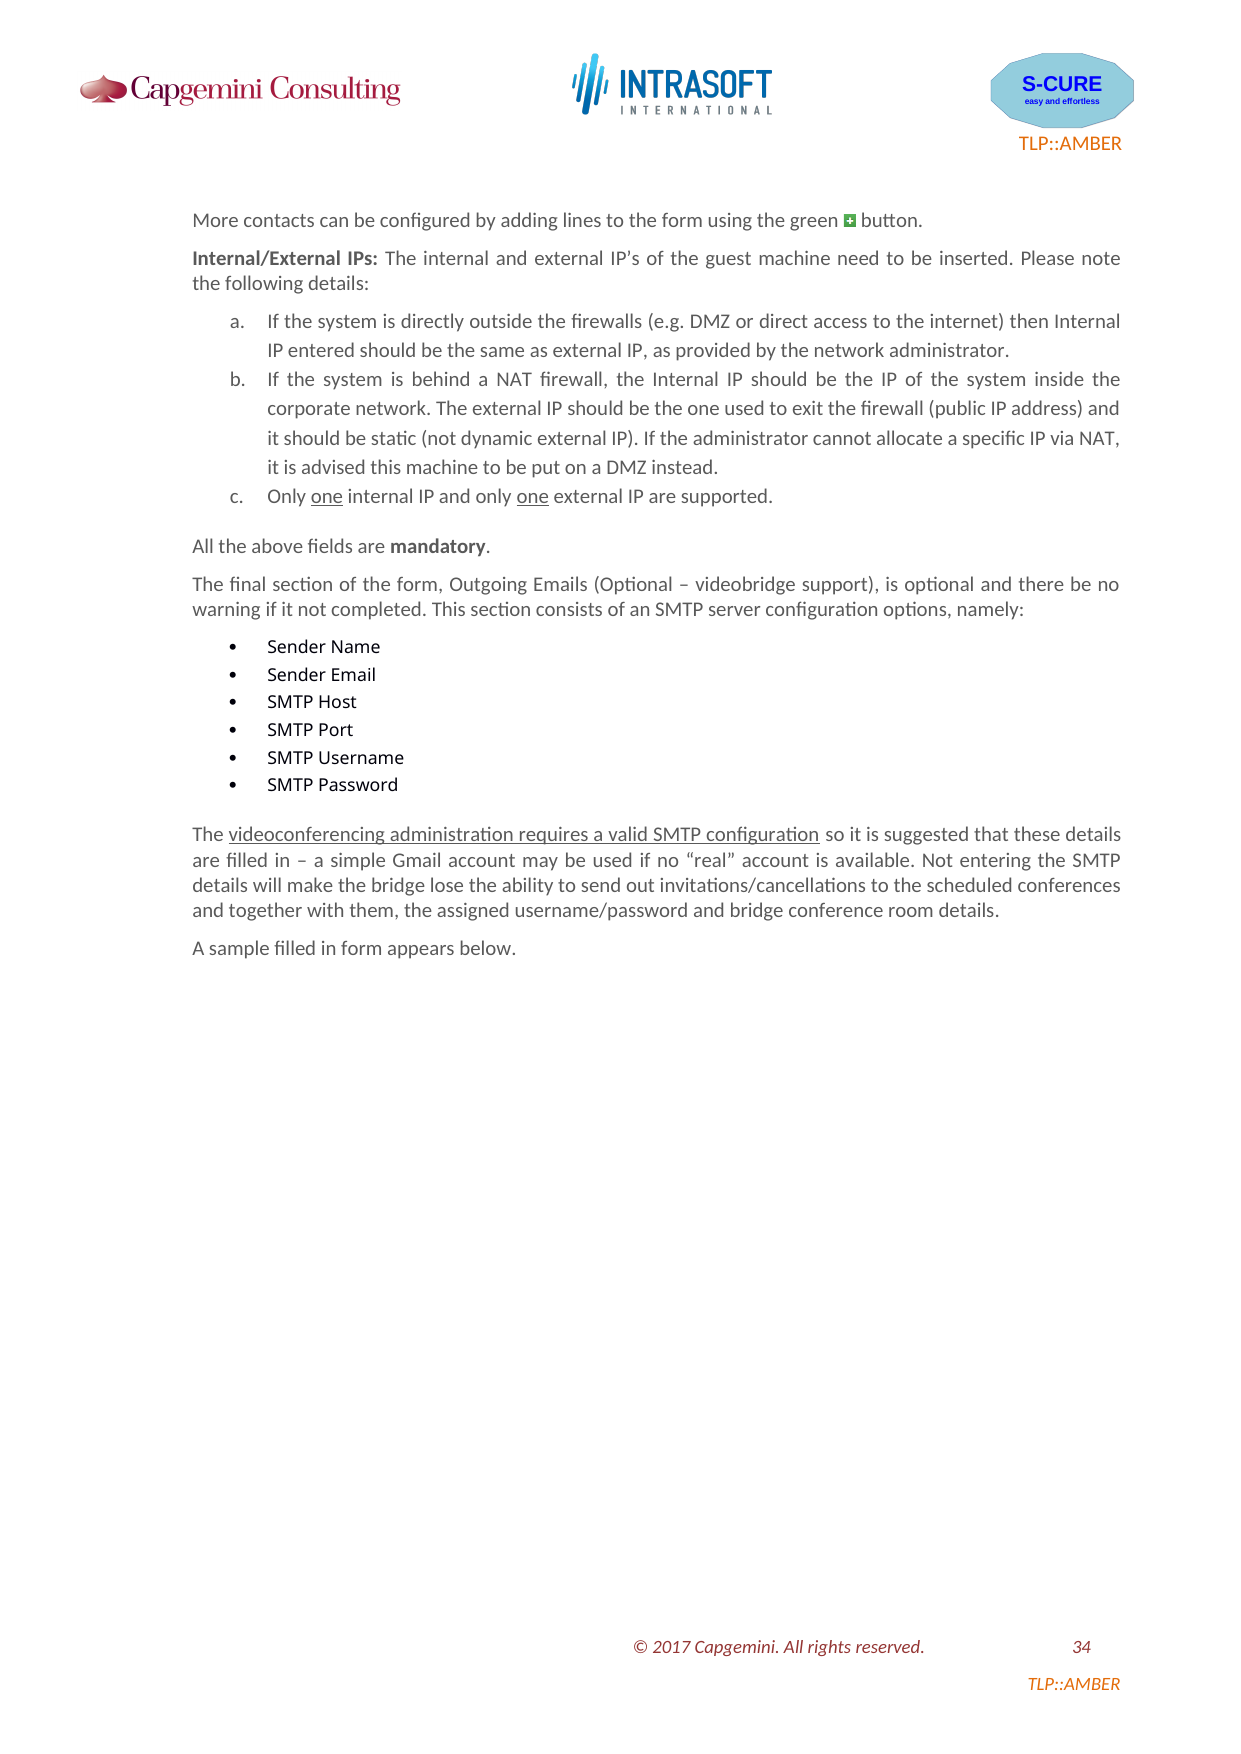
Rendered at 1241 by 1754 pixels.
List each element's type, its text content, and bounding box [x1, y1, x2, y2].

text A sample filled in form appears below. [192, 936, 1122, 961]
picture [843, 214, 856, 227]
text Internal/External IPs: The internal and external IP’s of the guest machine need to be inserted. Please note the following details: [192, 245, 1122, 296]
text All the above fields are mandatory. [192, 533, 1122, 558]
list Only one internal IP and only one external IP are supported. [229, 483, 1122, 508]
list SMTP Password [229, 773, 1122, 797]
list Sender Name [229, 634, 1122, 658]
text More contacts can be configured by adding lines to the form using the green button. [192, 207, 1122, 232]
list SMTP Username [229, 745, 1122, 769]
text The final section of the form, Outgoing Emails (Optional – videobridge support), is optional and there be no warning if it not completed. This section consists of an SMTP server configuration options, namely: [192, 571, 1122, 622]
picture [571, 52, 773, 116]
list SMTP Host [229, 690, 1122, 714]
list SMTP Port [229, 717, 1122, 742]
list If the system is behind a NAT firewall, the Internal IP should be the IP of the system inside the corporate network. The external IP should be the one used to exit the firewall (public IP address) and it should be static (not dynamic external IP). If the administrator cannot allocate a specific IP via NAT, it is advised this machine to be put on a DMZ instead. [229, 366, 1122, 479]
list If the system is directly outside the firewalls (e.g. DMZ or direct access to the internet) then Internal IP entered should be the same as external IP, as provided by the network administrator. [229, 308, 1122, 363]
text The videoconferencing administration requires a valid SMTP configuration so it is suggested that these details are filled in – a simple Gmail account may be used if no “real” account is available. Not entering the SMTP details will make the bridge lose the ability to send out invitations/cancellations to the scheduled conferences and together with them, the assigned username/password and bridge conference room details. [192, 821, 1122, 923]
list Sender Email [229, 662, 1122, 686]
